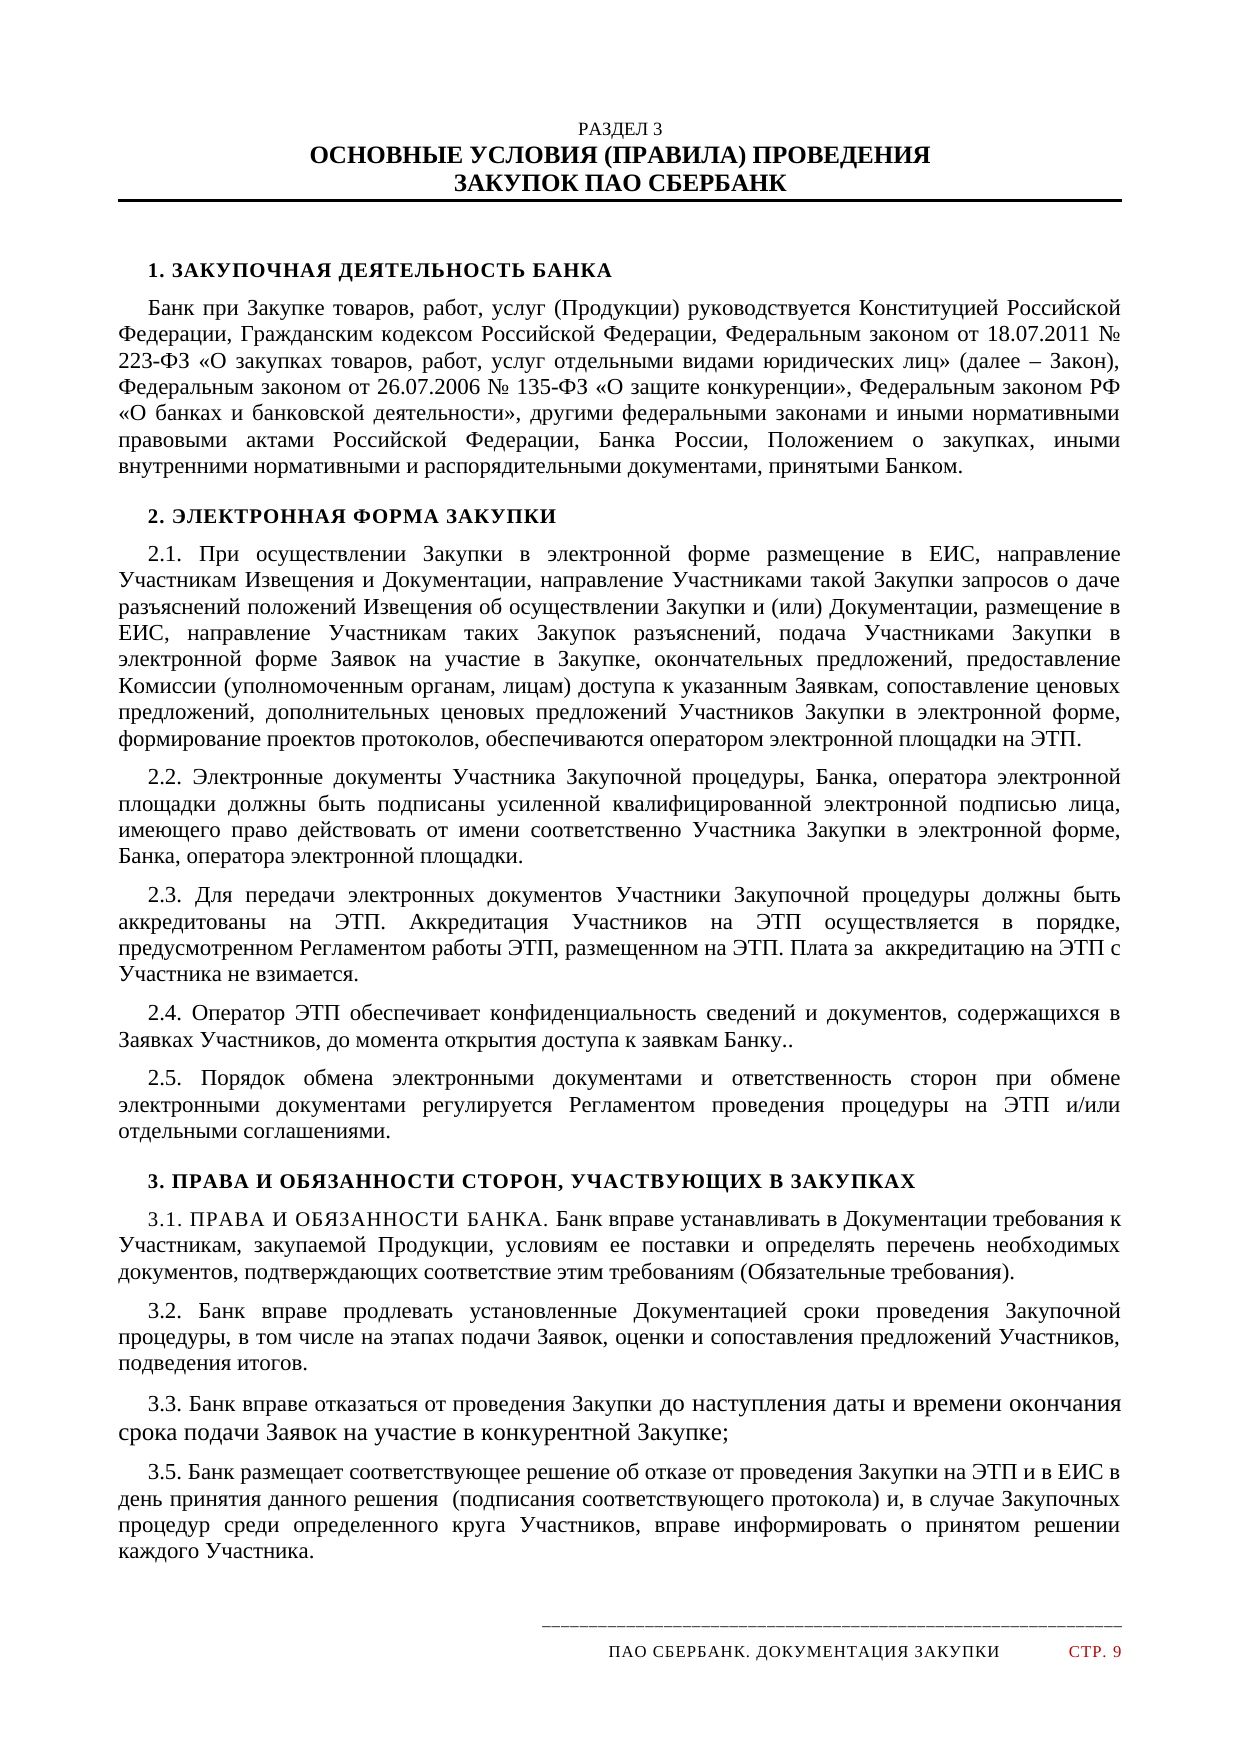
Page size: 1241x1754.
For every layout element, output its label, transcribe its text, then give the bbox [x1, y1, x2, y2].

text Банк при Закупке товаров, работ, услуг (Продукции) руководствуется Конституцией Российской Федерации, Гражданским кодексом Российской Федерации, Федеральным законом от 18.07.2011 № 223-ФЗ «О закупках товаров, работ, услуг отдельными видами юридических лиц» (далее – Закон), Федеральным законом от 26.07.2006 № 135-ФЗ «О защите конкуренции», Федеральным законом РФ «О банках и банковской деятельности», другими федеральными законами и иными нормативными правовыми актами Российской Федерации, Банка России, Положением о закупках, иными внутренними нормативными и распорядительными документами, принятыми Банком. [118, 294, 1122, 478]
text 3. ПРАВА И ОБЯЗАННОСТИ СТОРОН, УЧАСТВУЮЩИХ В ЗАКУПКАХ [118, 1168, 1122, 1193]
text 2. ЭЛЕКТРОННАЯ ФОРМА ЗАКУПКИ [118, 503, 1122, 528]
text 2.2. Электронные документы Участника Закупочной процедуры, Банка, оператора электронной площадки должны быть подписаны усиленной квалифицированной электронной подписью лица, имеющего право действовать от имени соответственно Участника Закупки в электронной форме, Банка, оператора электронной площадки. [118, 763, 1122, 869]
text 3.3. Банк вправе отказаться от проведения Закупки до наступления даты и времени окончания срока подачи Заявок на участие в конкурентной Закупке; [118, 1388, 1122, 1446]
text 1. ЗАКУПОЧНАЯ ДЕЯТЕЛЬНОСТЬ БАНКА [118, 257, 1122, 282]
text 3.1. ПРАВА И ОБЯЗАННОСТИ БАНКА. Банк вправе устанавливать в Документации требования к Участникам, закупаемой Продукции, условиям ее поставки и определять перечень необходимых документов, подтверждающих соответствие этим требованиям (Обязательные требования). [118, 1205, 1122, 1284]
text РАЗДЕЛ 3 [118, 118, 1122, 140]
text 2.3. Для передачи электронных документов Участники Закупочной процедуры должны быть аккредитованы на ЭТП. Аккредитация Участников на ЭТП осуществляется в порядке, предусмотренном Регламентом работы ЭТП, размещенном на ЭТП. Плата за аккредитацию на ЭТП с Участника не взимается. [118, 881, 1122, 987]
text 2.5. Порядок обмена электронными документами и ответственность сторон при обмене электронными документами регулируется Регламентом проведения процедуры на ЭТП и/или отдельными соглашениями. [118, 1064, 1122, 1143]
text 2.4. Оператор ЭТП обеспечивает конфиденциальность сведений и документов, содержащихся в Заявках Участников, до момента открытия доступа к заявкам Банку.. [118, 999, 1122, 1052]
text 3.2. Банк вправе продлевать установленные Документацией сроки проведения Закупочной процедуры, в том числе на этапах подачи Заявок, оценки и сопоставления предложений Участников, подведения итогов. [118, 1297, 1122, 1376]
text 2.1. При осуществлении Закупки в электронной форме размещение в ЕИС, направление Участникам Извещения и Документации, направление Участниками такой Закупки запросов о даче разъяснений положений Извещения об осуществлении Закупки и (или) Документации, размещение в ЕИС, направление Участникам таких Закупок разъяснений, подача Участниками Закупки в электронной форме Заявок на участие в Закупке, окончательных предложений, предоставление Комиссии (уполномоченным органам, лицам) доступа к указанным Заявкам, сопоставление ценовых предложений, дополнительных ценовых предложений Участников Закупки в электронной форме, формирование проектов протоколов, обеспечиваются оператором электронной площадки на ЭТП. [118, 540, 1122, 751]
text 3.5. Банк размещает соответствующее решение об отказе от проведения Закупки на ЭТП и в ЕИС в день принятия данного решения (подписания соответствующего протокола) и, в случае Закупочных процедур среди определенного круга Участников, вправе информировать о принятом решении каждого Участника. [118, 1458, 1122, 1564]
subtitle ОСНОВНЫЕ УСЛОВИЯ (ПРАВИЛА) ПРОВЕДЕНИЯ ЗАКУПОК ПАО СБЕРБАНК [118, 140, 1122, 199]
